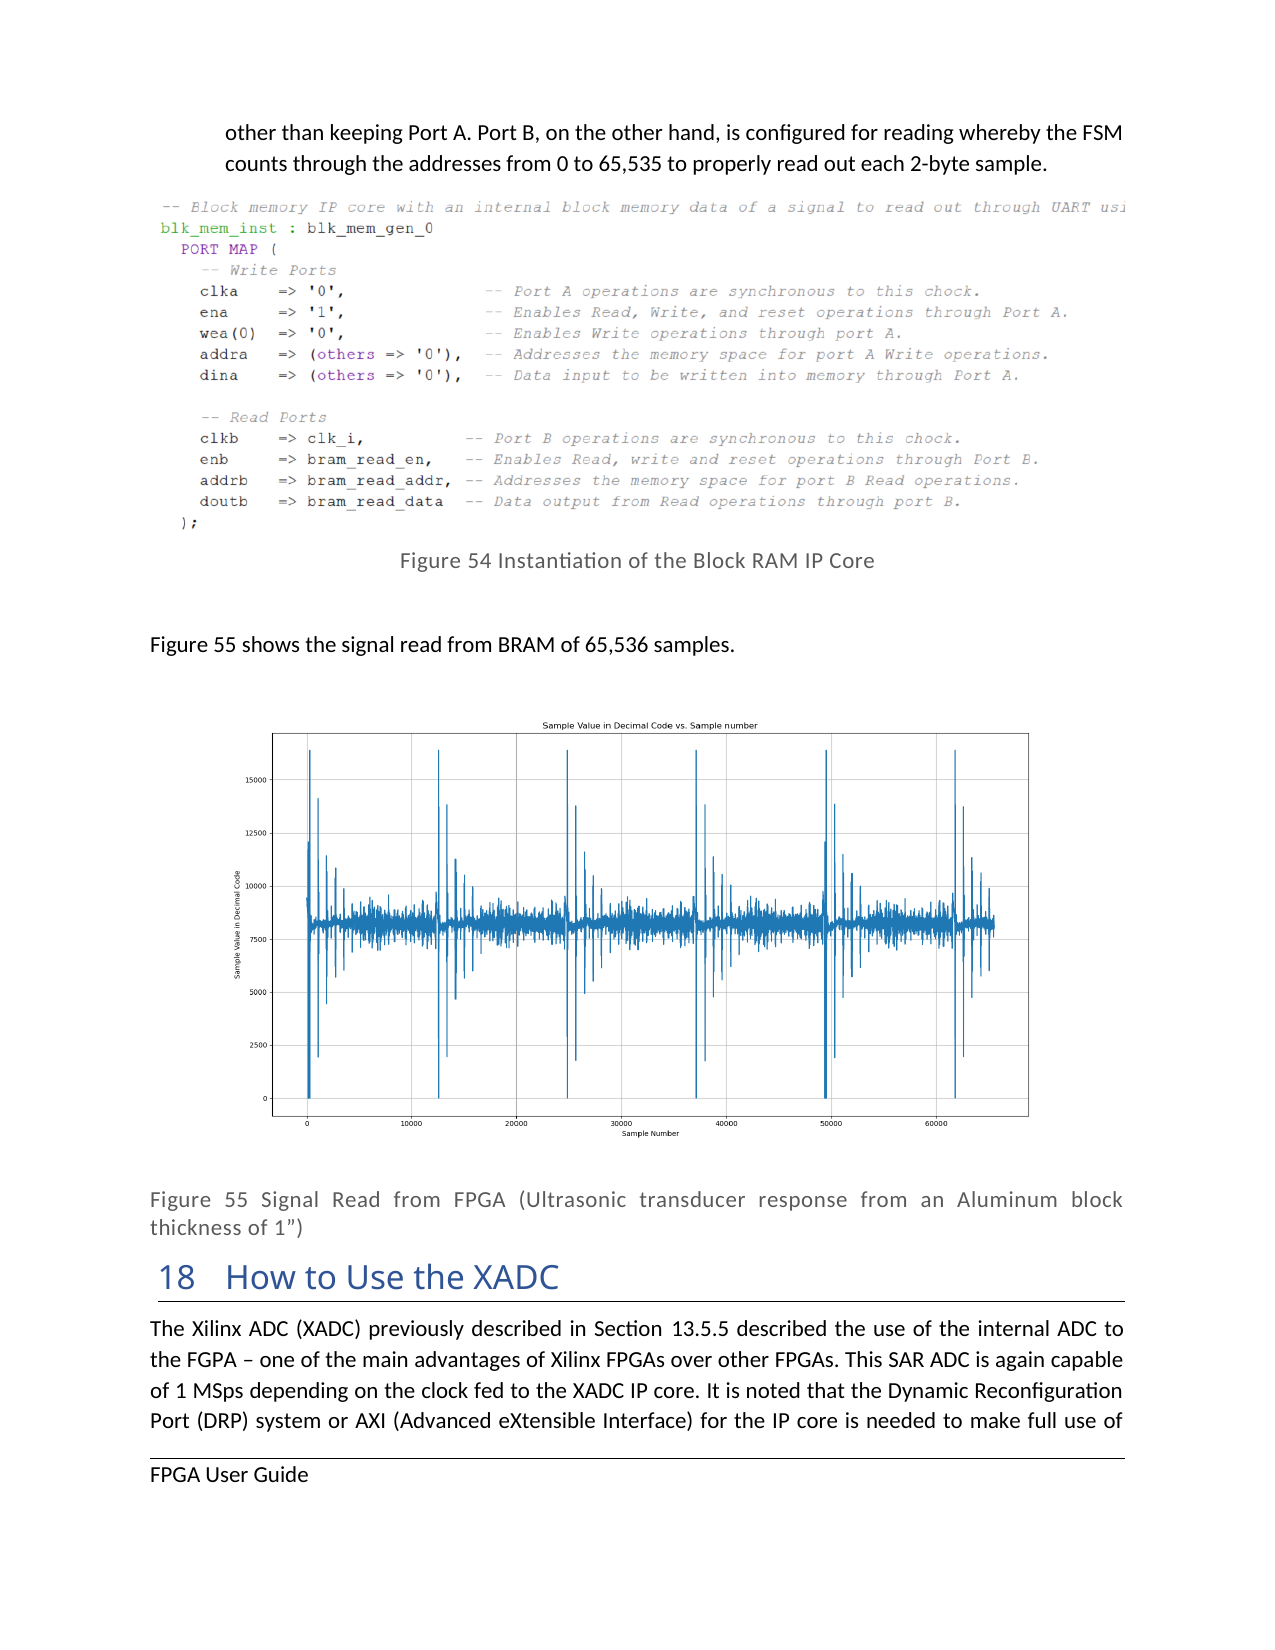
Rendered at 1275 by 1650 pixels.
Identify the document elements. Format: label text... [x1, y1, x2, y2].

picture [150, 673, 1125, 1170]
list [187, 118, 1125, 177]
picture [150, 192, 1125, 532]
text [150, 1314, 1125, 1435]
text Figure 55 shows the signal read from BRAM of 65,536 samples. [150, 630, 1125, 658]
subtitle How to Use the XADC [157, 1253, 1125, 1302]
